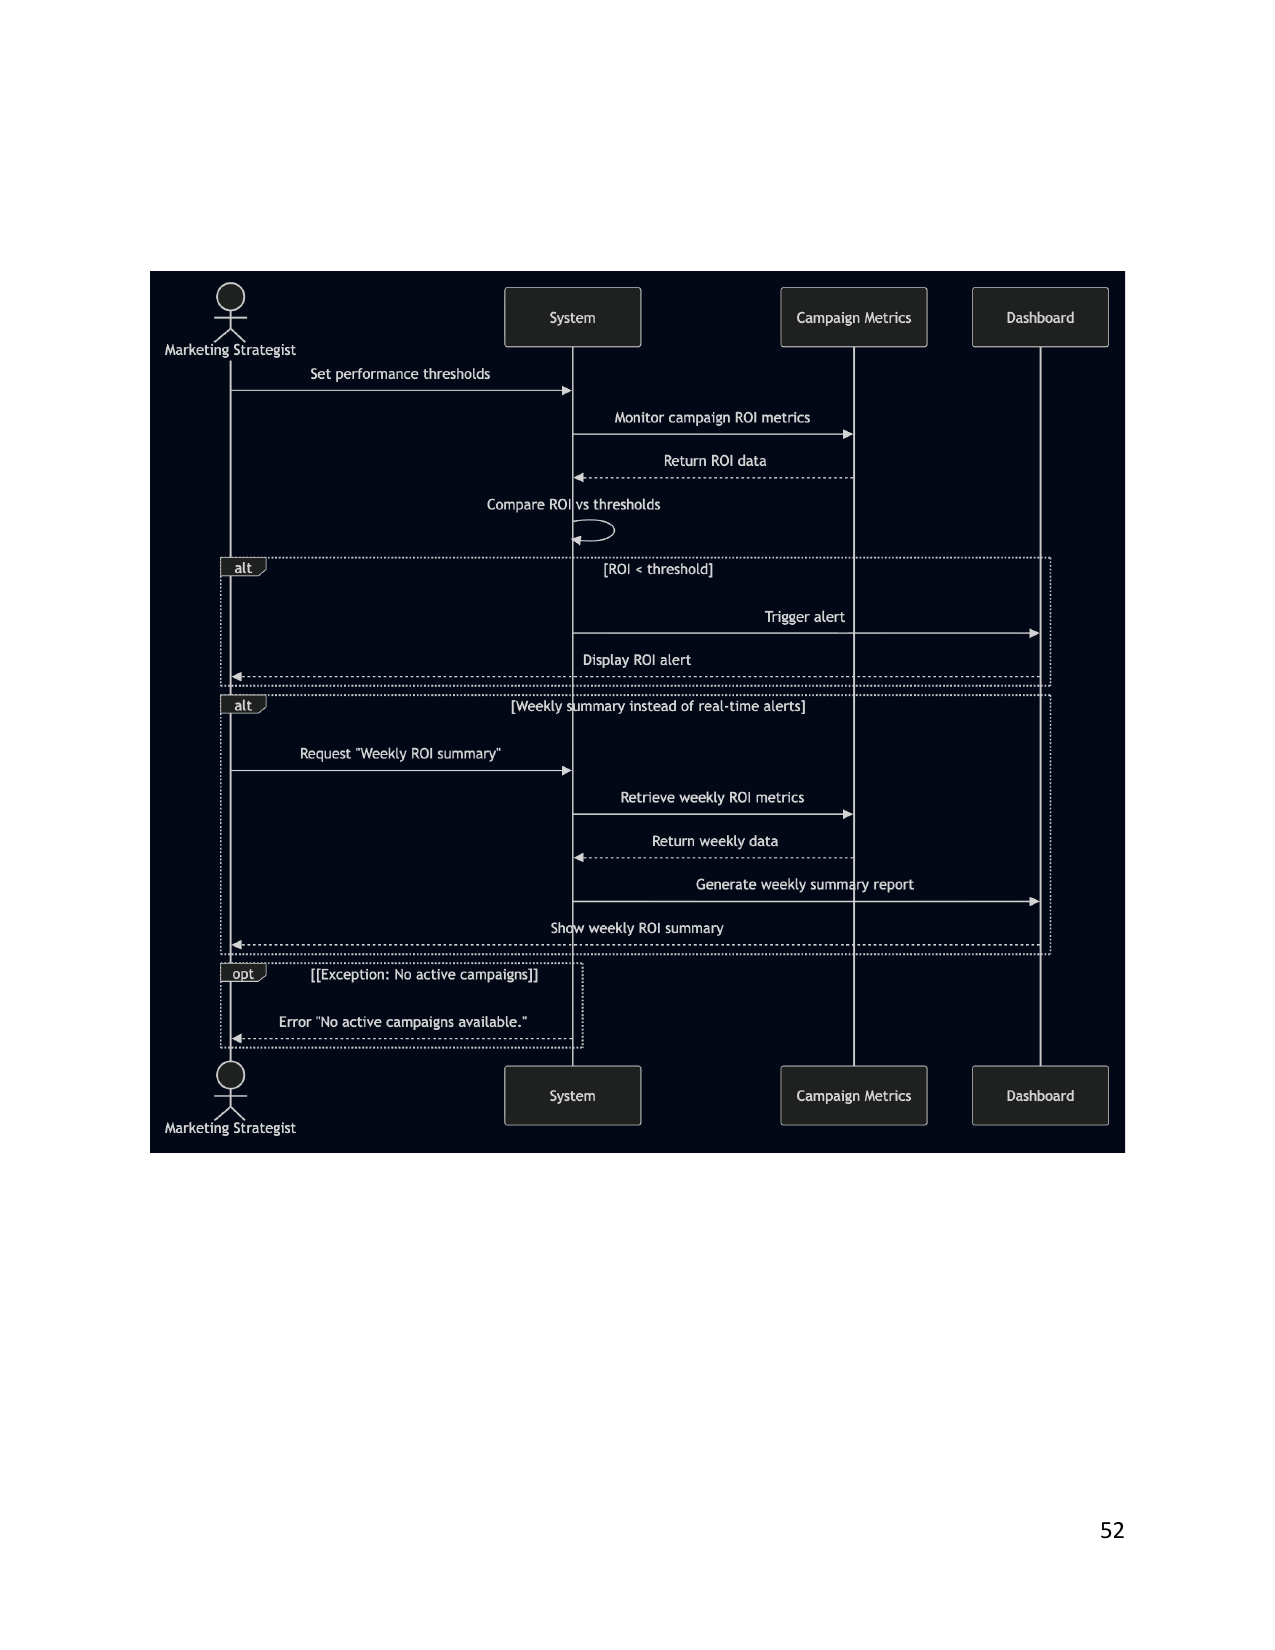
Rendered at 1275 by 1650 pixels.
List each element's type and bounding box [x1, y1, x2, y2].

picture [150, 271, 1125, 1153]
